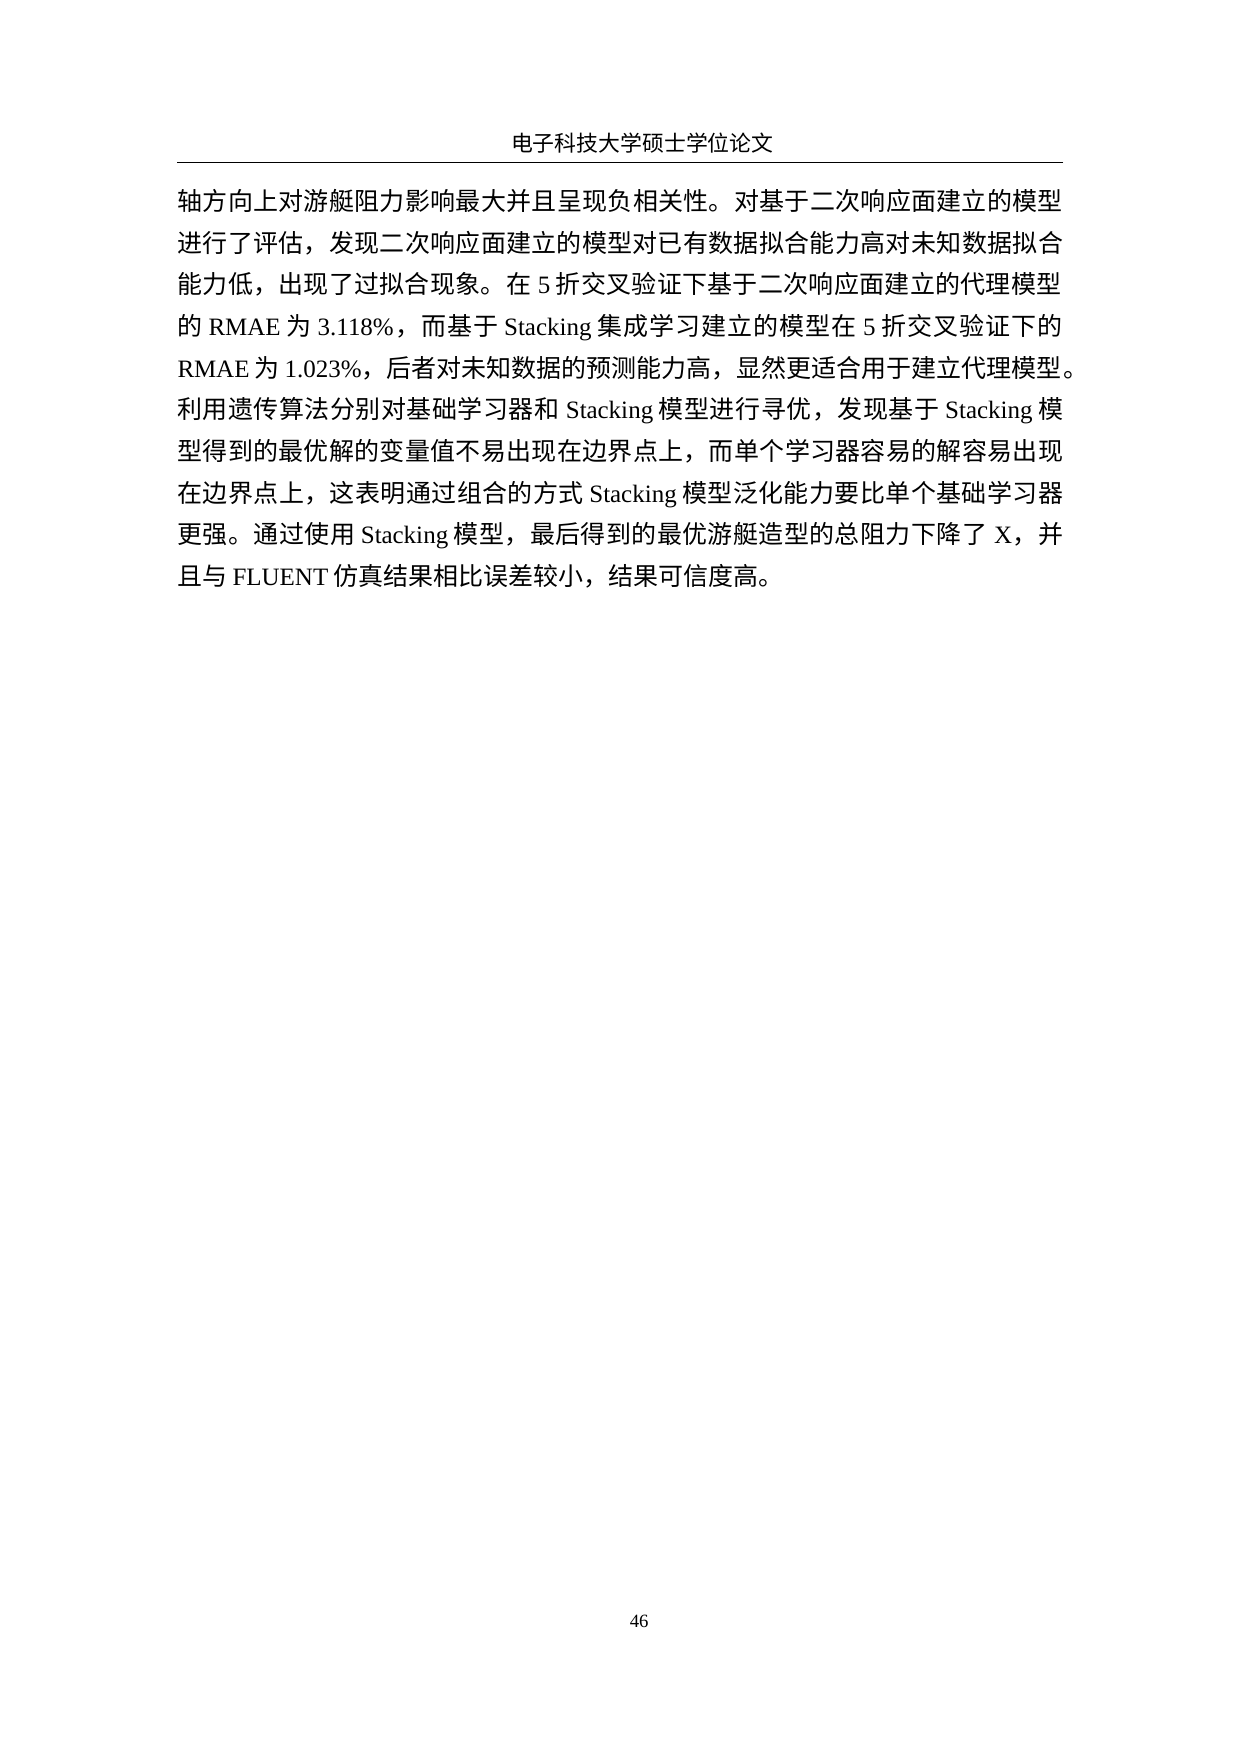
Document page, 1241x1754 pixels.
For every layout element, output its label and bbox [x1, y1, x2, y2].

text [177, 177, 1063, 594]
